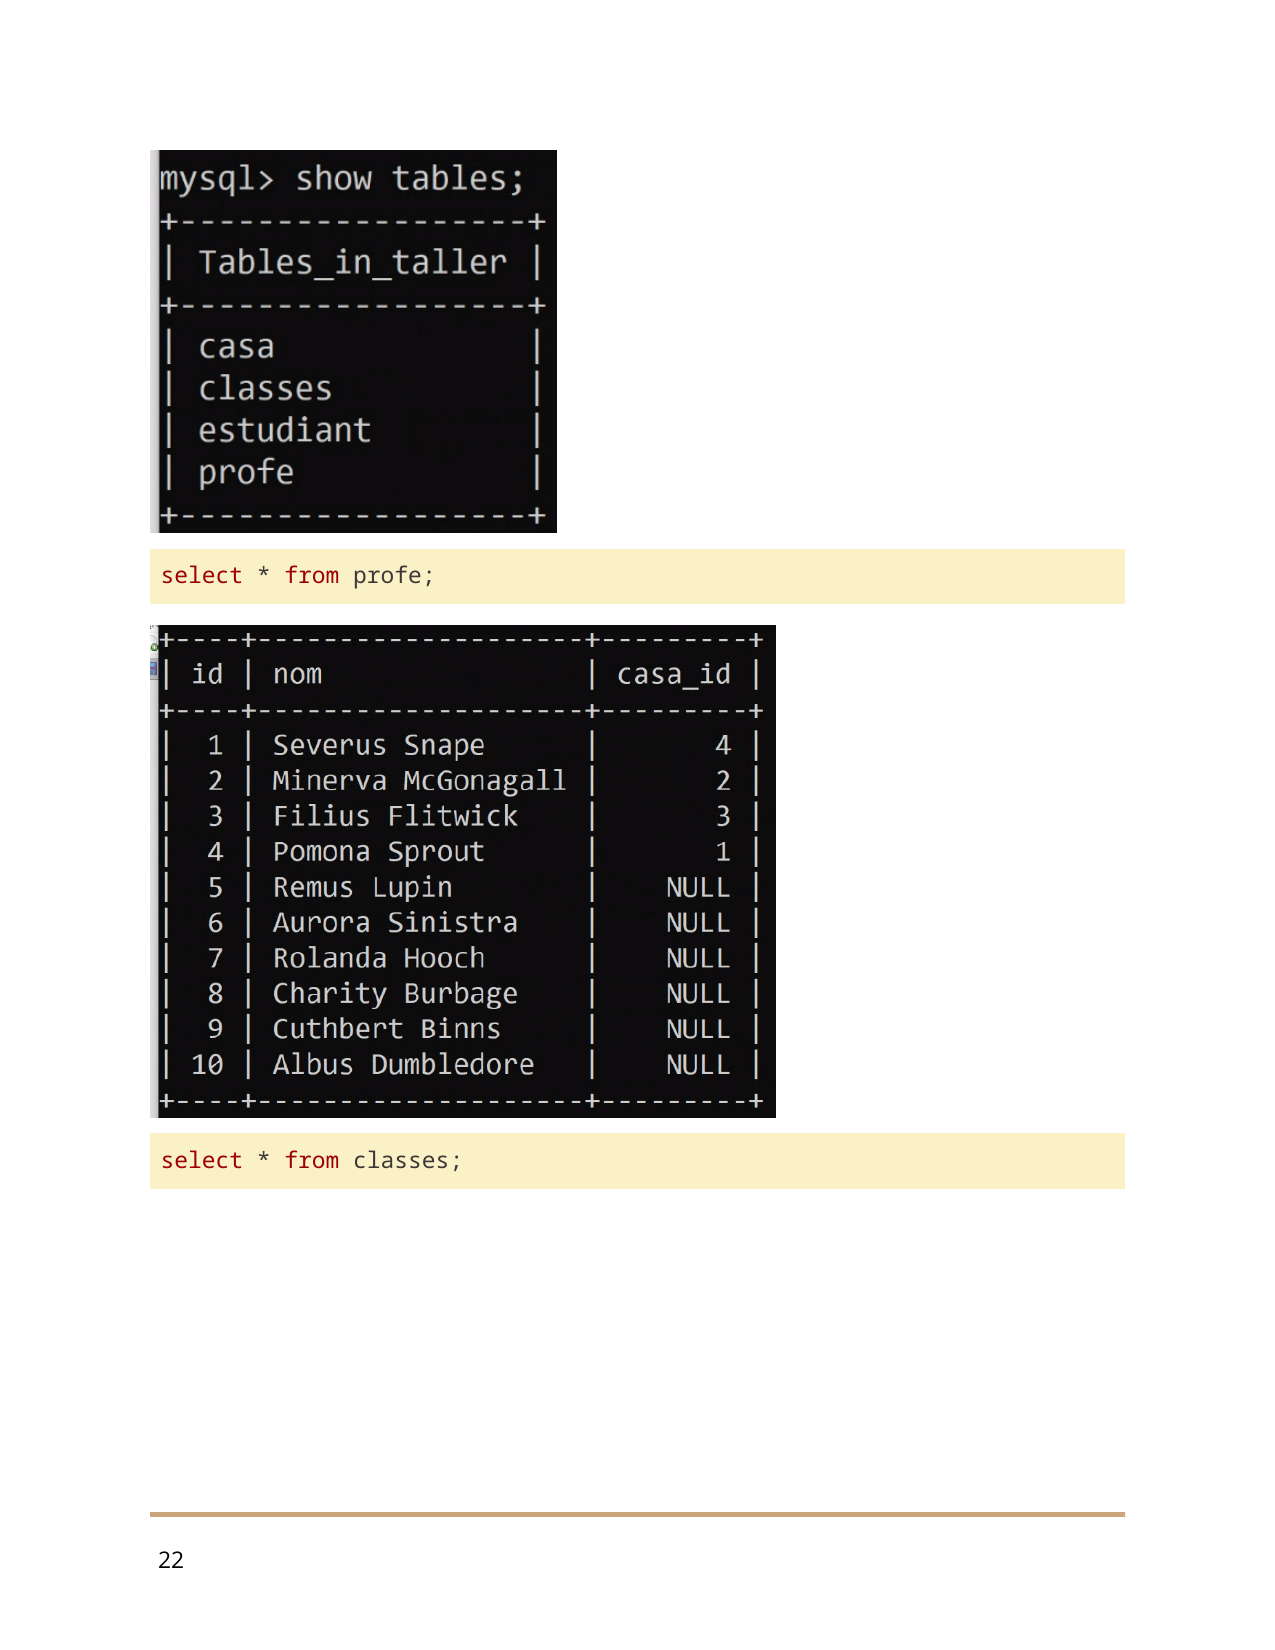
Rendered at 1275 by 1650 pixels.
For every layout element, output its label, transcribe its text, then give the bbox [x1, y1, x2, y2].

table_header select * from classes; [150, 1133, 1125, 1189]
picture [150, 625, 776, 1118]
table_header select * from profe; [150, 549, 1125, 604]
picture [150, 1512, 1125, 1517]
picture [150, 150, 557, 533]
